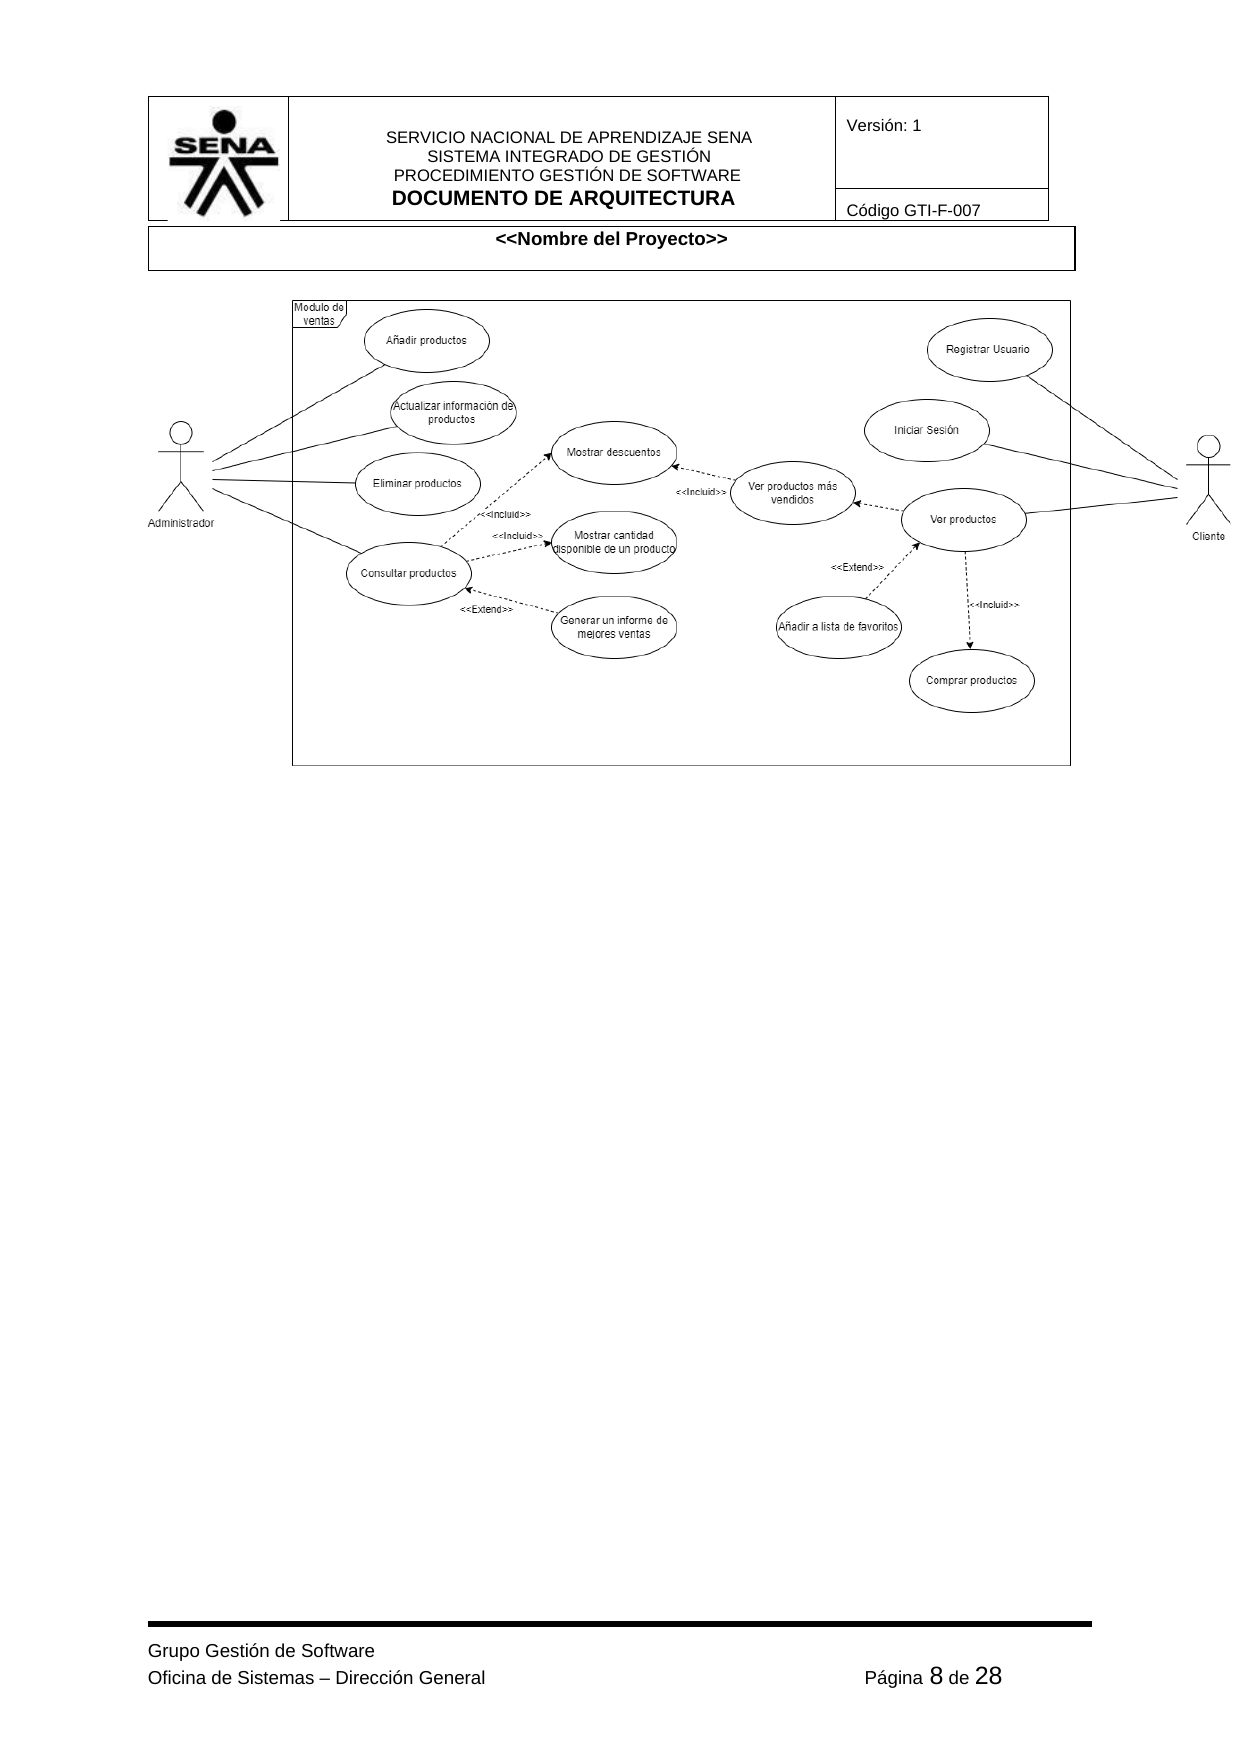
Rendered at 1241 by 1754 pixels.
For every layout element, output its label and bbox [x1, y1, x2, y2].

picture [167, 106, 281, 221]
picture [147, 300, 1231, 766]
